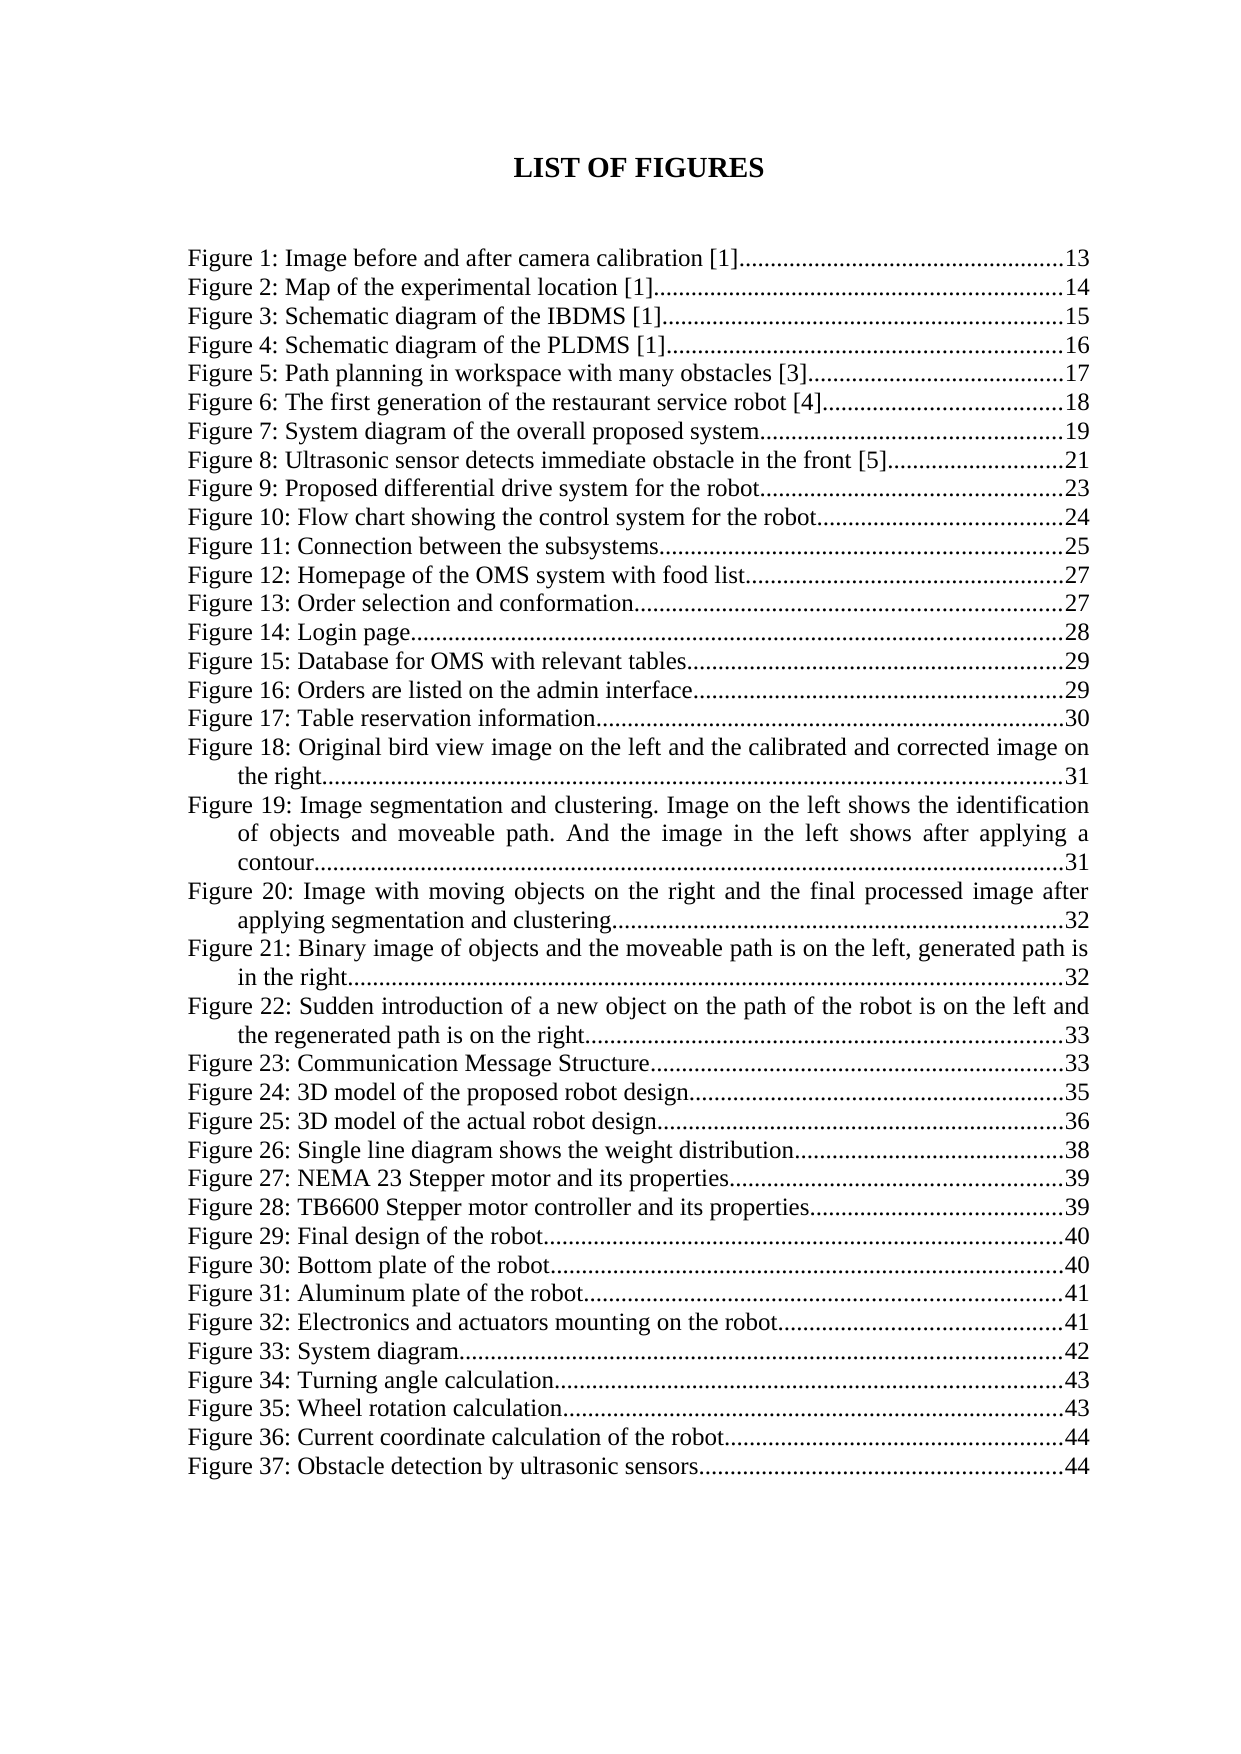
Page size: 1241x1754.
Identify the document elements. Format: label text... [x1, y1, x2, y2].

text Figure 36: Current coordinate calculation of the robot 44 [187, 1422, 1090, 1451]
text Figure 29: Final design of the robot 40 [187, 1221, 1090, 1250]
text Figure 20: Image with moving objects on the right and the final processed image after applying segmentation and clustering 32 [187, 876, 1090, 933]
text Figure 7: System diagram of the overall proposed system 19 [187, 416, 1090, 445]
text Figure 31: Aluminum plate of the robot 41 [187, 1278, 1090, 1307]
text Figure 10: Flow chart showing the control system for the robot 24 [187, 502, 1090, 531]
text Figure 5: Path planning in workspace with many obstacles [3] 17 [187, 358, 1090, 387]
text Figure 22: Sudden introduction of a new object on the path of the robot is on the left and the regenerated path is on the right 33 [187, 991, 1090, 1048]
text Figure 15: Database for OMS with relevant tables 29 [187, 646, 1090, 675]
text Figure 28: TB6600 Stepper motor controller and its properties 39 [187, 1192, 1090, 1221]
text Figure 1: Image before and after camera calibration [1] 13 [187, 243, 1090, 272]
text Figure 11: Connection between the subsystems 25 [187, 531, 1090, 560]
text Figure 14: Login page 28 [187, 617, 1090, 646]
text Figure 30: Bottom plate of the robot 40 [187, 1250, 1090, 1278]
text Figure 18: Original bird view image on the left and the calibrated and corrected image on the right 31 [187, 732, 1090, 790]
subtitle LIST OF FIGURES [187, 150, 1090, 183]
text Figure 8: Ultrasonic sensor detects immediate obstacle in the front [5] 21 [187, 445, 1090, 473]
text Figure 17: Table reservation information 30 [187, 703, 1090, 732]
text Figure 9: Proposed differential drive system for the robot 23 [187, 473, 1090, 502]
text Figure 12: Homepage of the OMS system with food list 27 [187, 560, 1090, 588]
text Figure 25: 3D model of the actual robot design 36 [187, 1106, 1090, 1135]
text Figure 3: Schematic diagram of the IBDMS [1] 15 [187, 301, 1090, 330]
text Figure 21: Binary image of objects and the moveable path is on the left, generated path is in the right 32 [187, 933, 1090, 991]
text Figure 37: Obstacle detection by ultrasonic sensors 44 [187, 1451, 1090, 1480]
text Figure 23: Communication Message Structure 33 [187, 1048, 1090, 1077]
text Figure 2: Map of the experimental location [1] 14 [187, 272, 1090, 301]
text Figure 33: System diagram 42 [187, 1336, 1090, 1365]
text Figure 27: NEMA 23 Stepper motor and its properties 39 [187, 1163, 1090, 1192]
text Figure 19: Image segmentation and clustering. Image on the left shows the identification of objects and moveable path. And the image in the left shows after applying a contour. 31 [187, 790, 1090, 876]
text Figure 6: The first generation of the restaurant service robot [4] 18 [187, 387, 1090, 416]
text Figure 34: Turning angle calculation 43 [187, 1365, 1090, 1393]
text Figure 35: Wheel rotation calculation 43 [187, 1393, 1090, 1422]
text Figure 4: Schematic diagram of the PLDMS [1] 16 [187, 330, 1090, 358]
text Figure 26: Single line diagram shows the weight distribution 38 [187, 1135, 1090, 1163]
text Figure 16: Orders are listed on the admin interface. 29 [187, 675, 1090, 703]
text Figure 32: Electronics and actuators mounting on the robot 41 [187, 1307, 1090, 1336]
text Figure 13: Order selection and conformation 27 [187, 588, 1090, 617]
text Figure 24: 3D model of the proposed robot design 35 [187, 1077, 1090, 1106]
